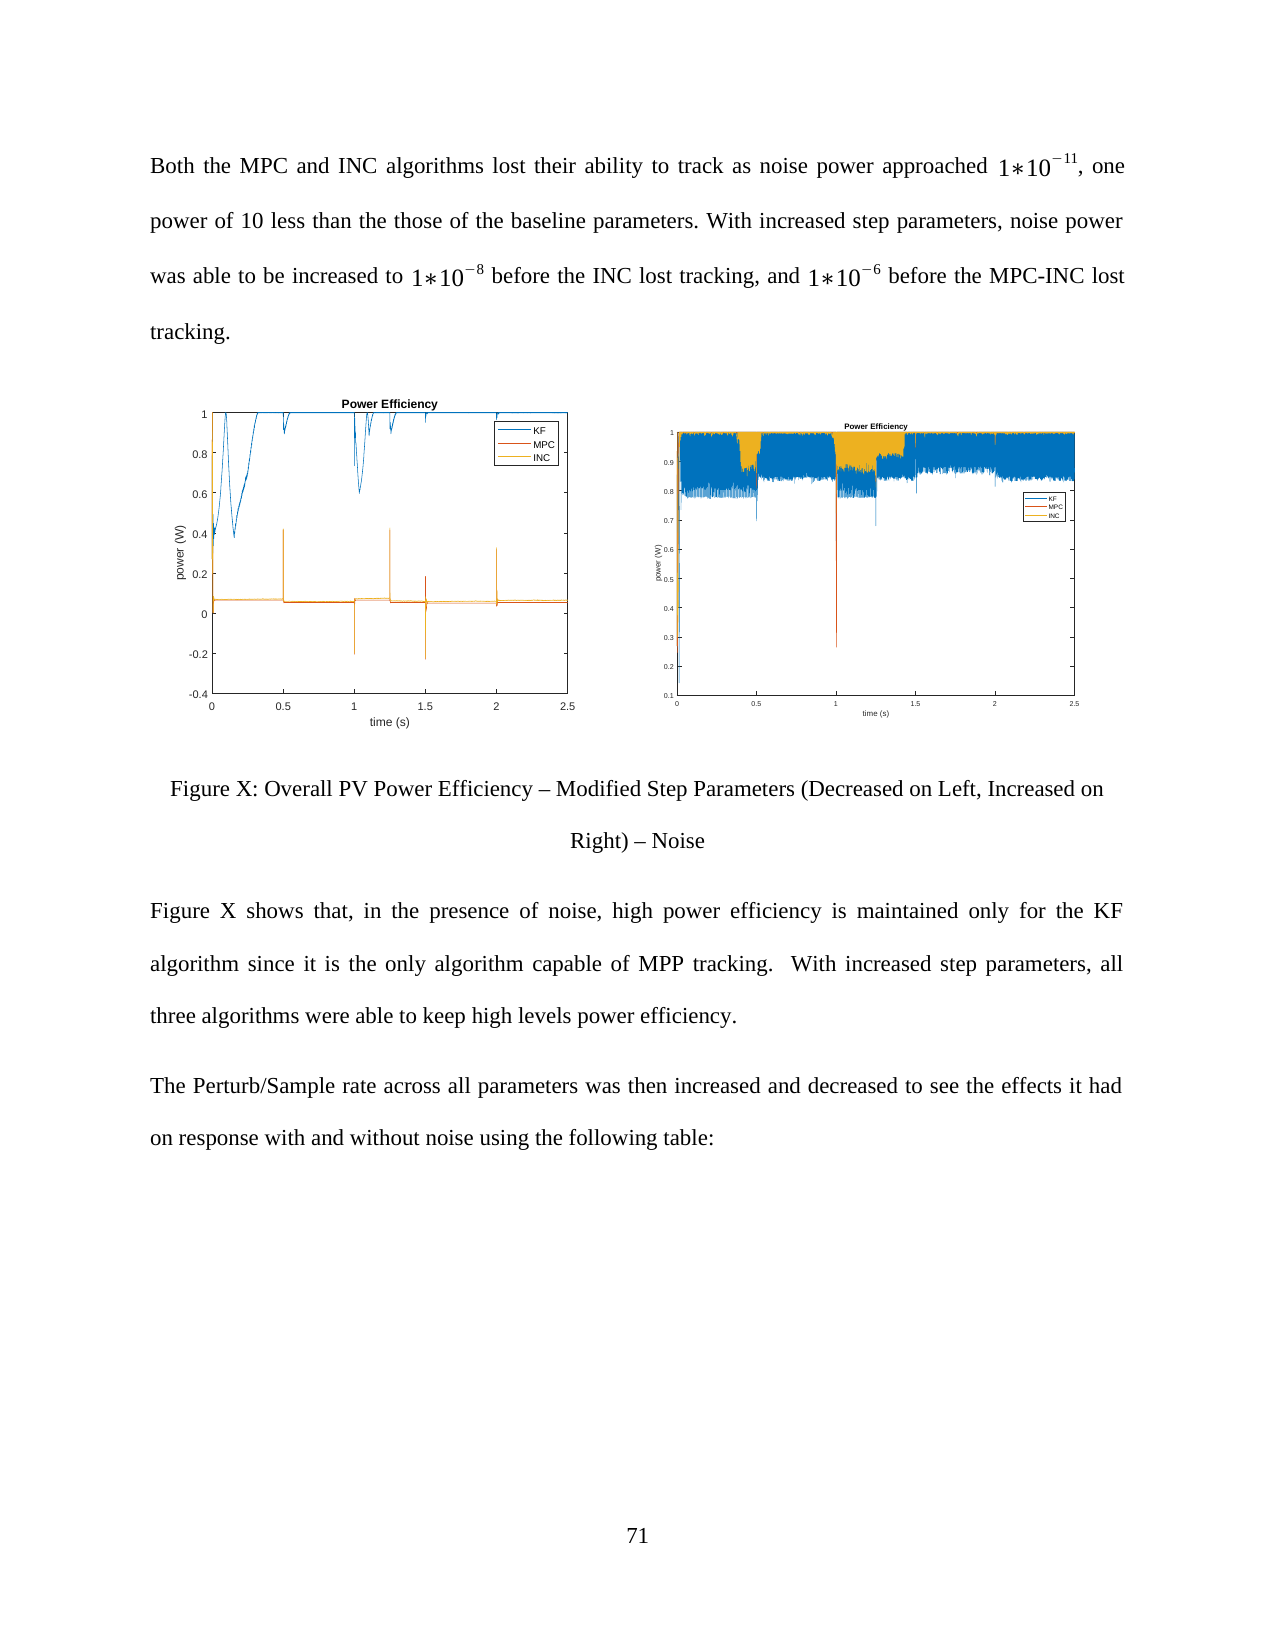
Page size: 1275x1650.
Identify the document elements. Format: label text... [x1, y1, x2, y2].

text Figure X: Overall PV Power Efficiency – Modified Step Parameters (Decreased on Left, Increased on Right) – Noise [150, 775, 1125, 854]
text Figure X shows that, in the presence of noise, high power efficiency is maintained only for the KF algorithm since it is the only algorithm capable of MPP tracking. With increased step parameters, all three algorithms were able to keep high levels power efficiency. [150, 897, 1125, 1029]
text Both the MPC and INC algorithms lost their ability to track as noise power approached , one power of 10 less than the those of the baseline parameters. With increased step parameters, noise power was able to be increased to before the INC lost tracking, and before the MPC-INC lost tracking. [150, 150, 1125, 344]
text The Perturb/Sample rate across all parameters was then increased and decreased to see the effects it had on response with and without noise using the following table: [150, 1072, 1125, 1151]
